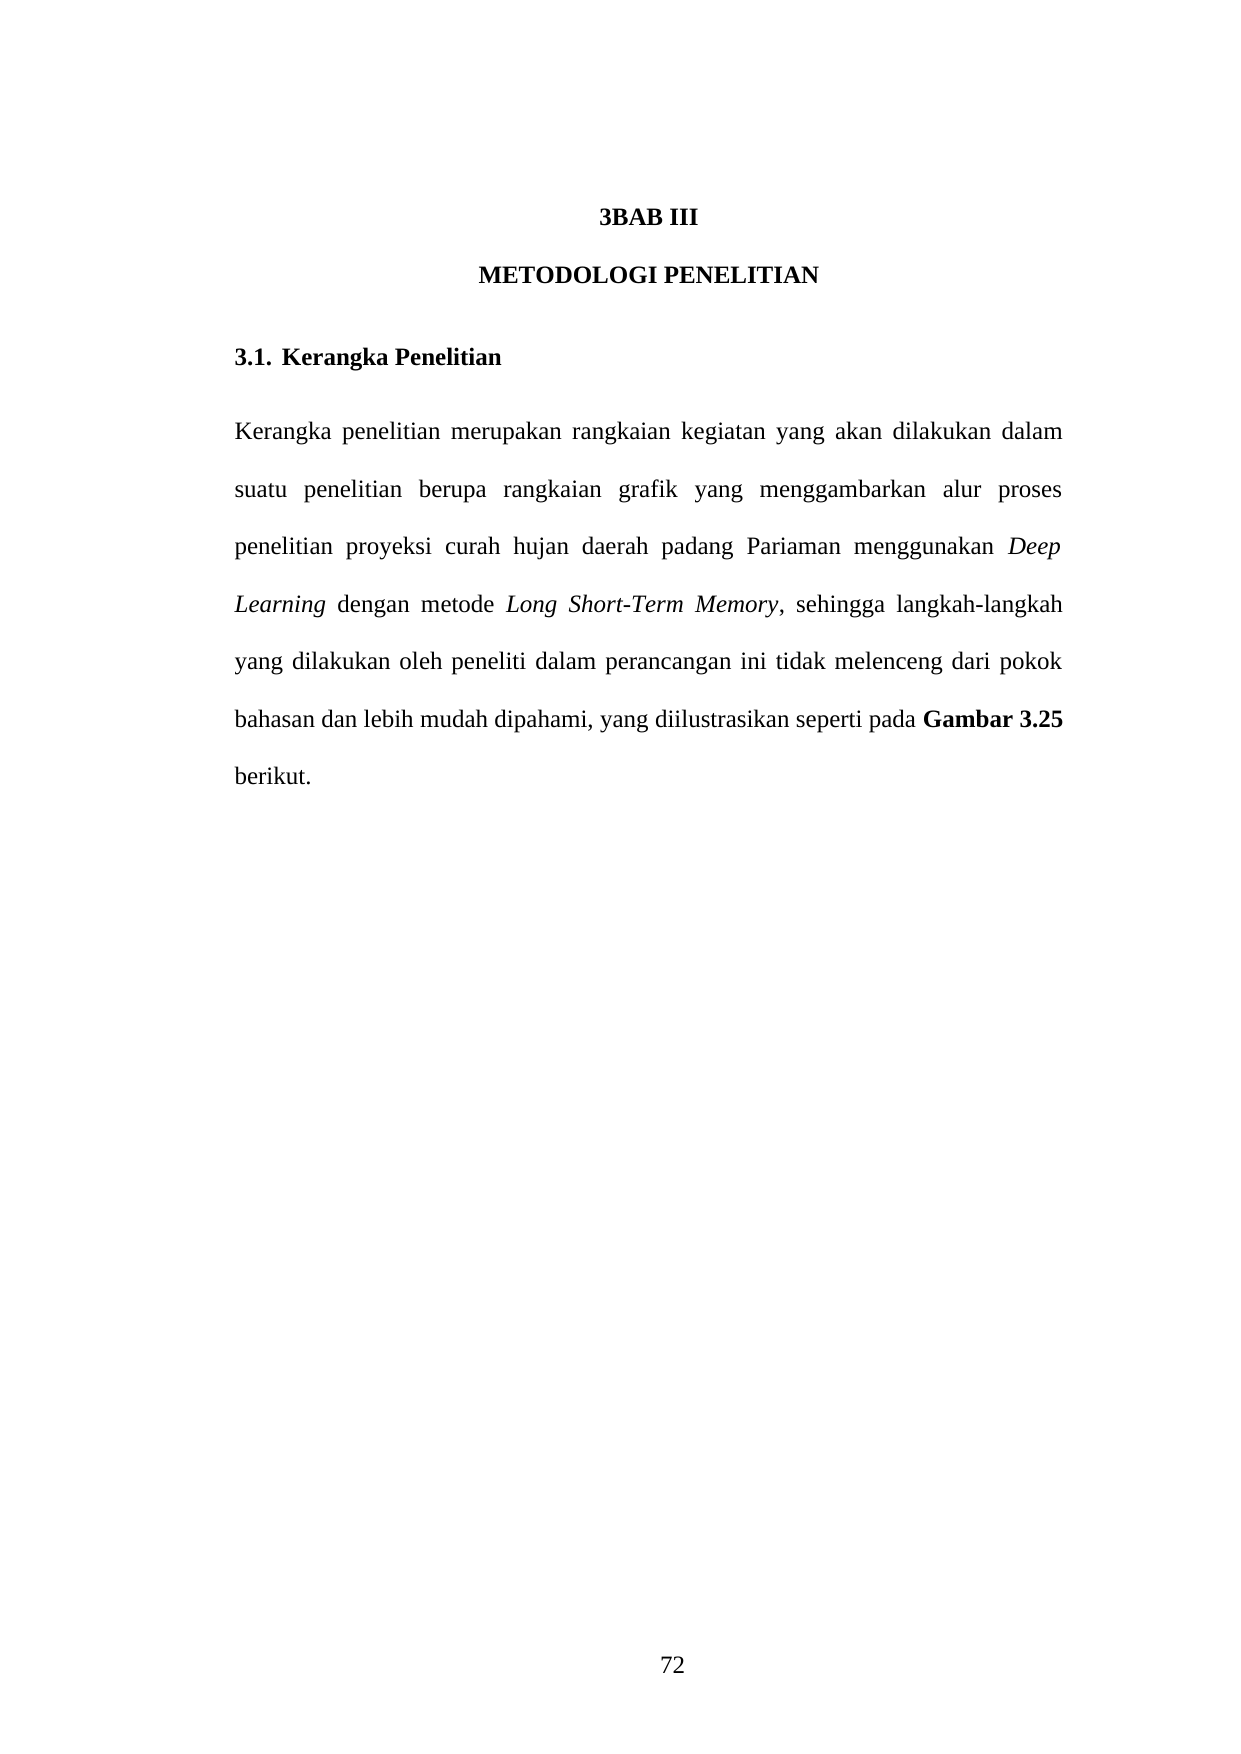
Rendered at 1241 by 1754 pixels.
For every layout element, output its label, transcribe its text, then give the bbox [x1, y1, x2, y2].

subtitle Kerangka Penelitian [234, 342, 1063, 371]
subtitle BAB III METODOLOGI PENELITIAN [234, 202, 1063, 288]
